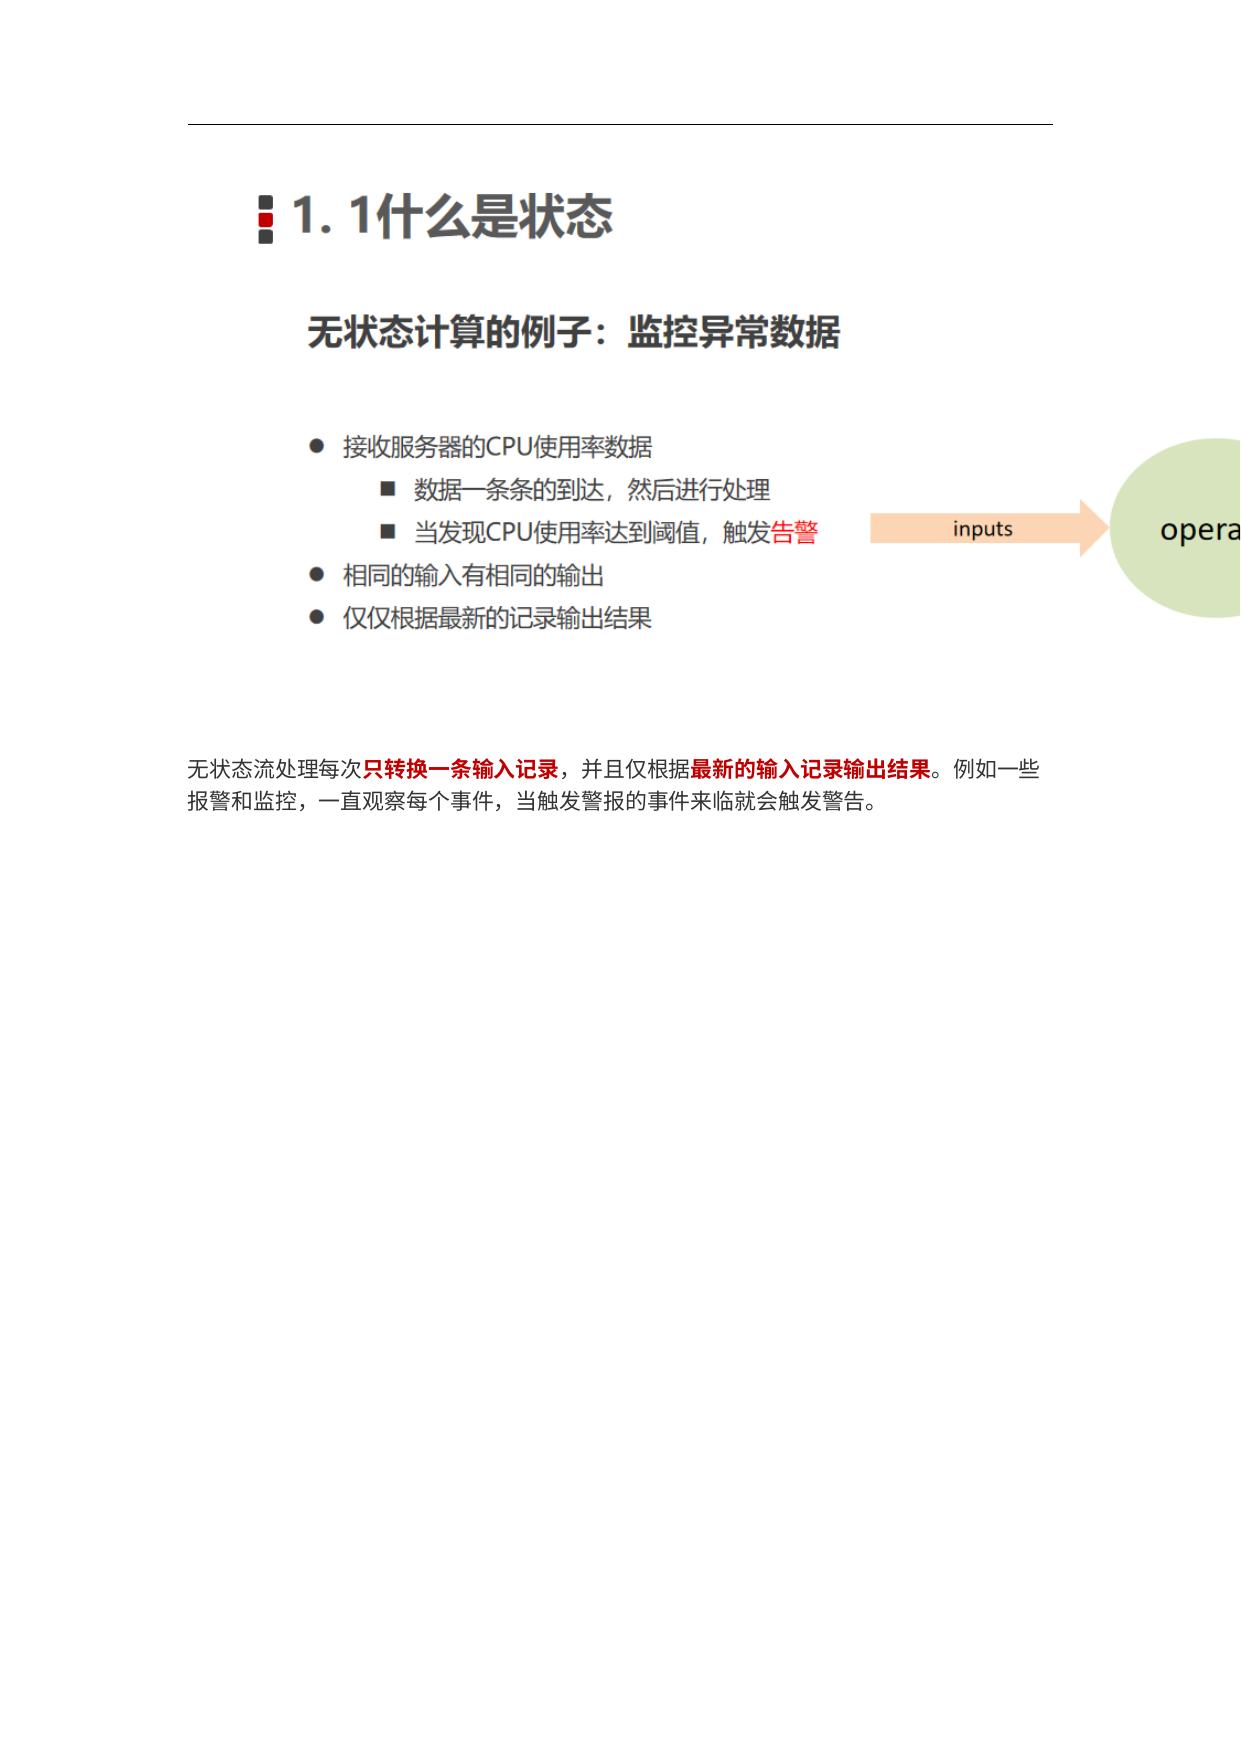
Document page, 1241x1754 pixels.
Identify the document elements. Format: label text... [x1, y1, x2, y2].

text 无状态流处理每次只转换一条输入记录，并且仅根据最新的输入记录输出结果。例如一些报警和监控，一直观察每个事件，当触发警报的事件来临就会触发警告。 [887, 752, 1053, 816]
picture [187, 162, 1241, 743]
